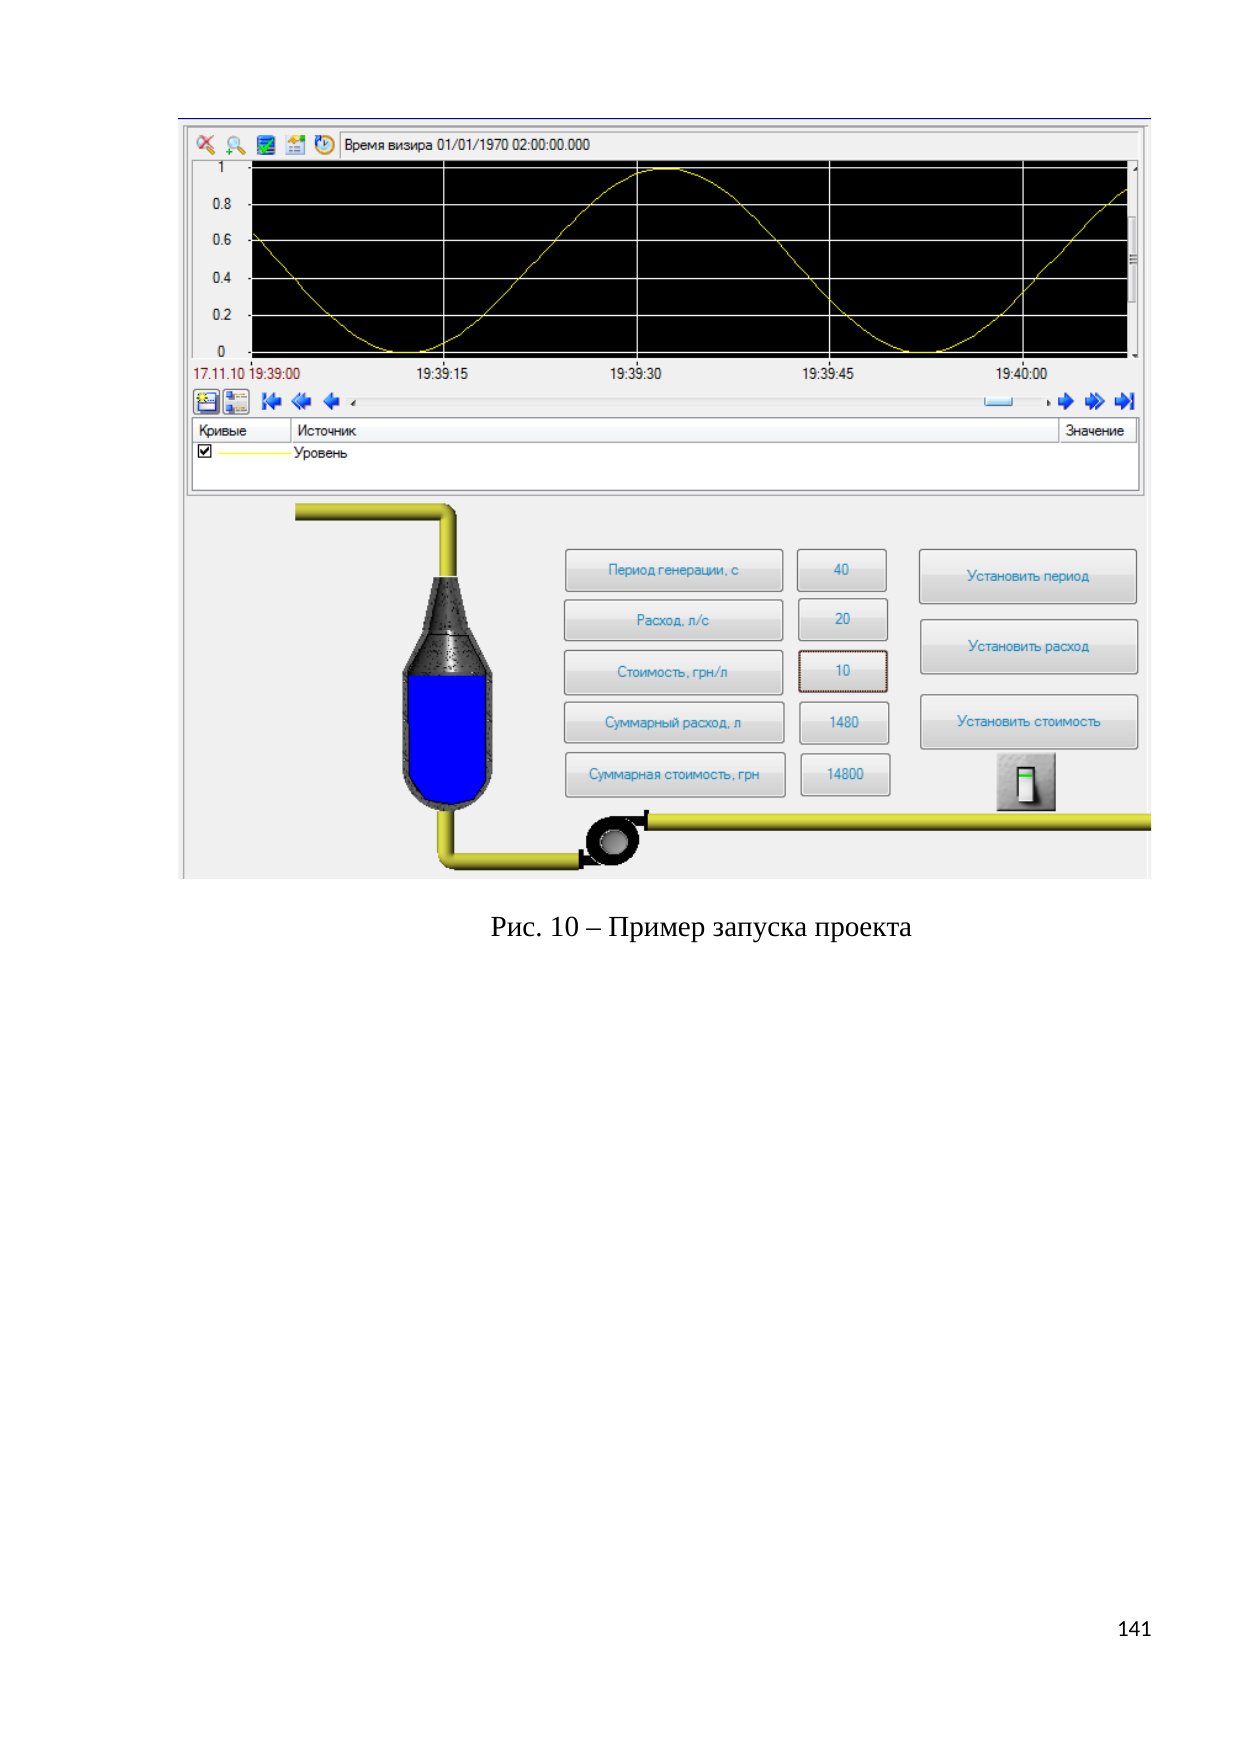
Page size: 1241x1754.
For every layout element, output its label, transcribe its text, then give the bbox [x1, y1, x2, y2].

picture [177, 118, 1152, 879]
text Рис. 10 – Пример запуска проекта [177, 909, 1152, 943]
